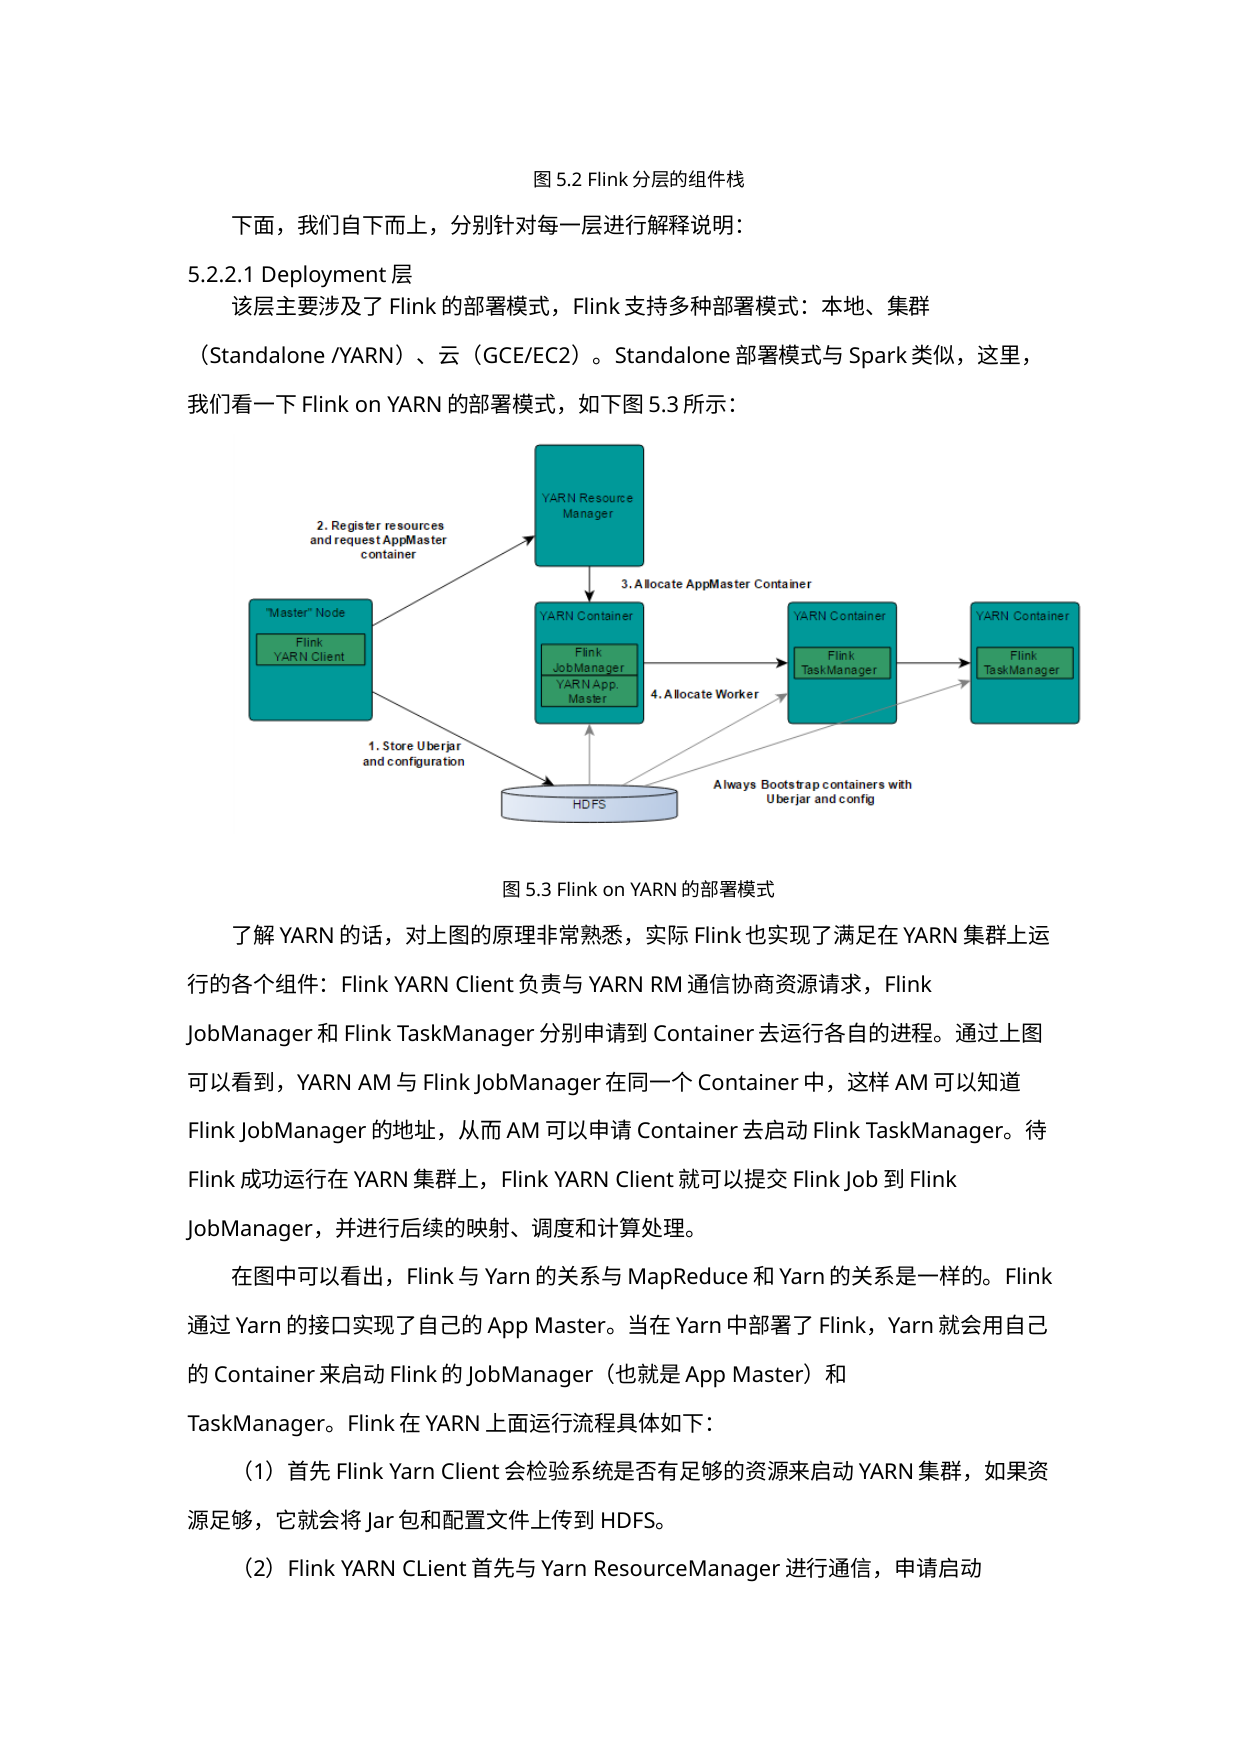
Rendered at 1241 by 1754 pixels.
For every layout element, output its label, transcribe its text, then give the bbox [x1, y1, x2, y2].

text 了解YARN的话，对上图的原理非常熟悉，实际Flink也实现了满足在YARN集群上运行的各个组件：Flink YARN Client负责与YARN RM通信协商资源请求，Flink JobManager和Flink TaskManager分别申请到Container去运行各自的进程。通过上图可以看到，YARN AM与Flink JobManager在同一个Container中，这样AM可以知道Flink JobManager的地址，从而AM可以申请Container去启动Flink TaskManager。待Flink成功运行在YARN集群上，Flink YARN Client就可以提交Flink Job到Flink JobManager，并进行后续的映射、调度和计算处理。 [187, 918, 1053, 1243]
text 下面，我们自下而上，分别针对每一层进行解释说明： [187, 208, 1053, 241]
subtitle 5.2.2.1 Deployment层 [187, 256, 1053, 289]
picture [231, 434, 1097, 834]
text 图5.3 Flink on YARN的部署模式 [187, 872, 1053, 904]
text 图5.2 Flink分层的组件栈 [187, 162, 1053, 194]
text 在图中可以看出，Flink与Yarn的关系与MapReduce和Yarn的关系是一样的。Flink通过Yarn的接口实现了自己的App Master。当在Yarn中部署了Flink，Yarn就会用自己的Container来启动Flink的JobManager（也就是App Master）和TaskManager。Flink在YARN上面运行流程具体如下： [187, 1259, 1053, 1438]
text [187, 1551, 1053, 1583]
text 该层主要涉及了Flink的部署模式，Flink支持多种部署模式：本地、集群（Standalone /YARN）、云（GCE/EC2）。Standalone部署模式与Spark类似，这里，我们看一下Flink on YARN的部署模式，如下图5.3所示： [187, 289, 1053, 419]
text （1）首先Flink Yarn Client会检验系统是否有足够的资源来启动YARN集群，如果资源足够，它就会将Jar包和配置文件上传到HDFS。 [187, 1453, 1053, 1535]
